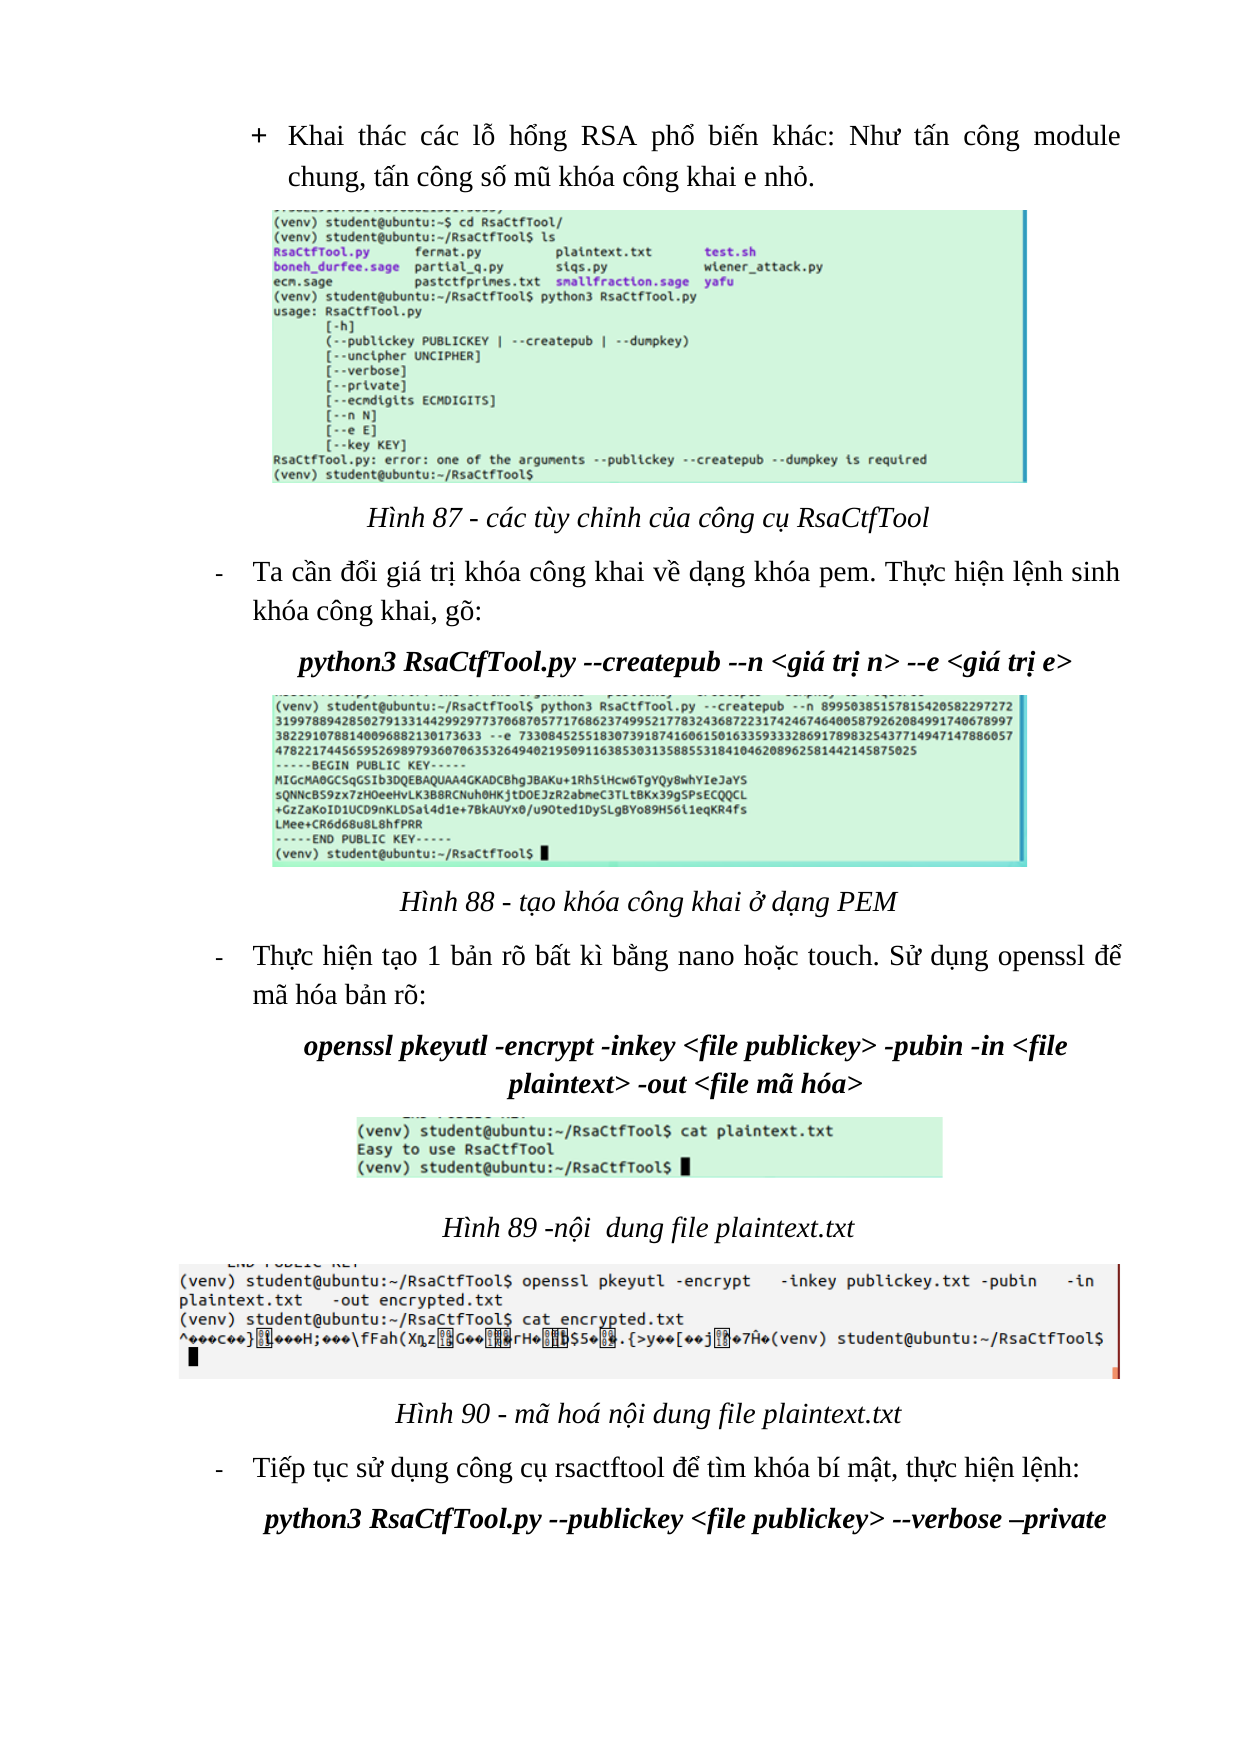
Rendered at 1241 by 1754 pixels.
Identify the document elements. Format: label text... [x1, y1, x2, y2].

list openssl pkeyutl -encrypt -inkey <file publickey> -pubin -in <file plaintext> -out <file mã hóa> [252, 1028, 1122, 1100]
text Tiếp tục sử dụng công cụ rsactftool để tìm khóa bí mật, thực hiện lệnh: [215, 1451, 1122, 1484]
list python3 RsaCtfTool.py --createpub --n <giá trị n> --e <giá trị e> [252, 644, 1122, 678]
text Thực hiện tạo 1 bản rõ bất kì bằng nano hoặc touch. Sử dụng openssl để mã hóa bản rõ: [215, 938, 1122, 1010]
picture [272, 695, 1028, 867]
text Hình 89 -nội dung file plaintext.txt [177, 1210, 1122, 1243]
text Hình 87 - các tùy chỉnh của công cụ RsaCtfTool [177, 500, 1122, 534]
picture [178, 1264, 1121, 1379]
text Hình 88 - tạo khóa công khai ở dạng PEM [177, 884, 1122, 917]
list python3 RsaCtfTool.py --publickey <file publickey> --verbose –private [252, 1502, 1122, 1535]
picture [272, 210, 1028, 483]
text Ta cần đổi giá trị khóa công khai về dạng khóa pem. Thực hiện lệnh sinh khóa công khai, gõ: [215, 554, 1122, 627]
picture [356, 1117, 943, 1193]
list Khai thác các lỗ hổng RSA phổ biến khác: Như tấn công module chung, tấn công số mũ khóa công khai e nhỏ. [250, 118, 1122, 193]
text Hình 90 - mã hoá nội dung file plaintext.txt [177, 1396, 1122, 1430]
